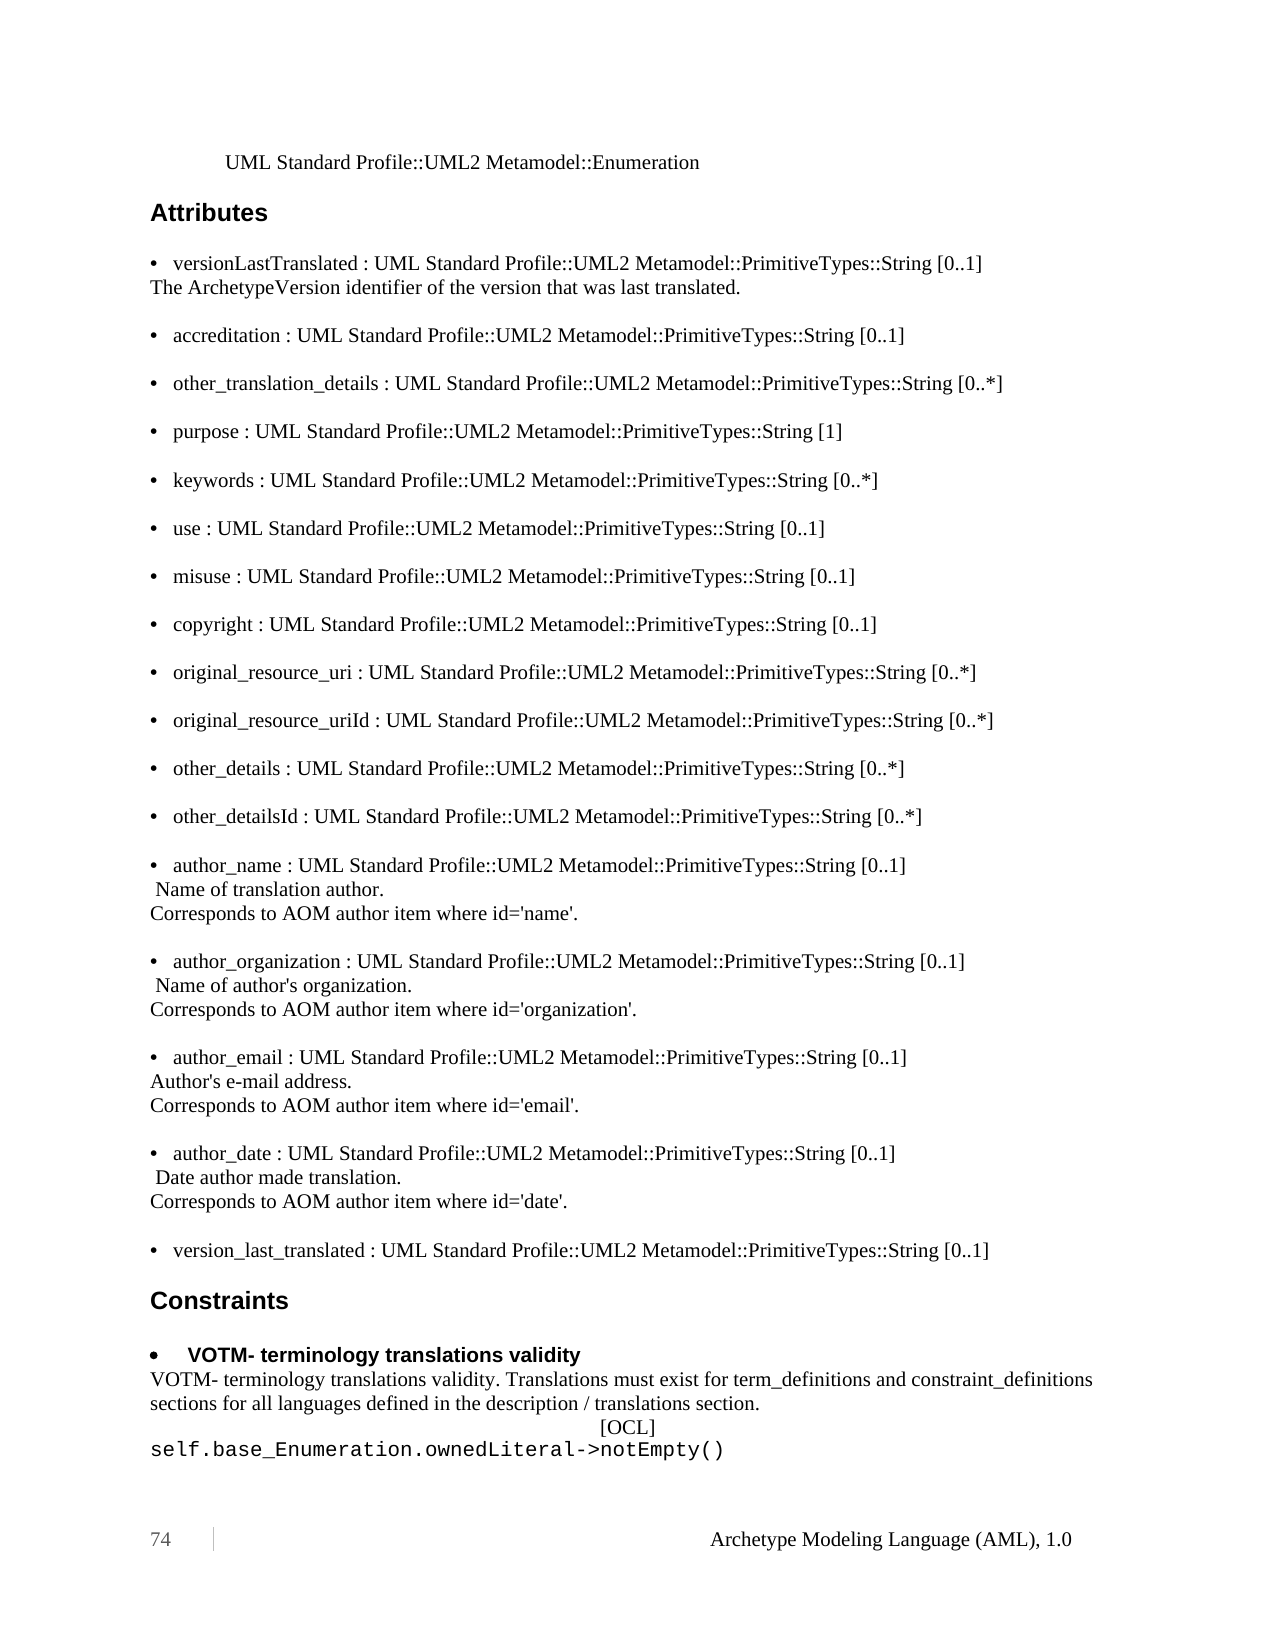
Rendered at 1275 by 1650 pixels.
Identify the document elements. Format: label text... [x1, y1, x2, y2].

list VOTM- terminology translations validity [150, 1343, 1125, 1367]
text • author_date : UML Standard Profile::UML2 Metamodel::PrimitiveTypes::String [0..1] [150, 1141, 1125, 1165]
text Author's e-mail address. [150, 1069, 1125, 1093]
text • keywords : UML Standard Profile::UML2 Metamodel::PrimitiveTypes::String [0..*] [150, 467, 1125, 492]
text • misuse : UML Standard Profile::UML2 Metamodel::PrimitiveTypes::String [0..1] [150, 564, 1125, 588]
text Attributes [150, 198, 1125, 227]
text • versionLastTranslated : UML Standard Profile::UML2 Metamodel::PrimitiveTypes::String [0..1] [150, 251, 1125, 275]
text • other_details : UML Standard Profile::UML2 Metamodel::PrimitiveTypes::String [0..*] [150, 756, 1125, 780]
text Corresponds to AOM author item where id='date'. [150, 1189, 1125, 1213]
text • original_resource_uri : UML Standard Profile::UML2 Metamodel::PrimitiveTypes::String [0..*] [150, 660, 1125, 684]
text self.base_Enumeration.ownedLiteral->notEmpty() [150, 1439, 1125, 1463]
text The ArchetypeVersion identifier of the version that was last translated. [150, 275, 1125, 299]
text • author_email : UML Standard Profile::UML2 Metamodel::PrimitiveTypes::String [0..1] [150, 1045, 1125, 1069]
text • accreditation : UML Standard Profile::UML2 Metamodel::PrimitiveTypes::String [0..1] [150, 323, 1125, 347]
text Name of author's organization. [150, 973, 1125, 997]
text • author_organization : UML Standard Profile::UML2 Metamodel::PrimitiveTypes::String [0..1] [150, 949, 1125, 973]
text • other_translation_details : UML Standard Profile::UML2 Metamodel::PrimitiveTypes::String [0..*] [150, 371, 1125, 395]
text • author_name : UML Standard Profile::UML2 Metamodel::PrimitiveTypes::String [0..1] [150, 852, 1125, 877]
text Name of translation author. [150, 877, 1125, 901]
text Corresponds to AOM author item where id='name'. [150, 901, 1125, 925]
text UML Standard Profile::UML2 Metamodel::Enumeration [150, 150, 1125, 174]
text • version_last_translated : UML Standard Profile::UML2 Metamodel::PrimitiveTypes::String [0..1] [150, 1237, 1125, 1262]
text • purpose : UML Standard Profile::UML2 Metamodel::PrimitiveTypes::String [1] [150, 419, 1125, 443]
text Corresponds to AOM author item where id='organization'. [150, 997, 1125, 1021]
text • other_detailsId : UML Standard Profile::UML2 Metamodel::PrimitiveTypes::String [0..*] [150, 804, 1125, 828]
text VOTM- terminology translations validity. Translations must exist for term_definitions and constraint_definitions sections for all languages defined in the description / translations section. [150, 1367, 1125, 1415]
text • original_resource_uriId : UML Standard Profile::UML2 Metamodel::PrimitiveTypes::String [0..*] [150, 708, 1125, 732]
text • copyright : UML Standard Profile::UML2 Metamodel::PrimitiveTypes::String [0..1] [150, 612, 1125, 636]
text Corresponds to AOM author item where id='email'. [150, 1093, 1125, 1117]
text Date author made translation. [150, 1165, 1125, 1189]
text • use : UML Standard Profile::UML2 Metamodel::PrimitiveTypes::String [0..1] [150, 516, 1125, 540]
text Constraints [150, 1286, 1125, 1314]
text [OCL] [525, 1415, 1125, 1439]
